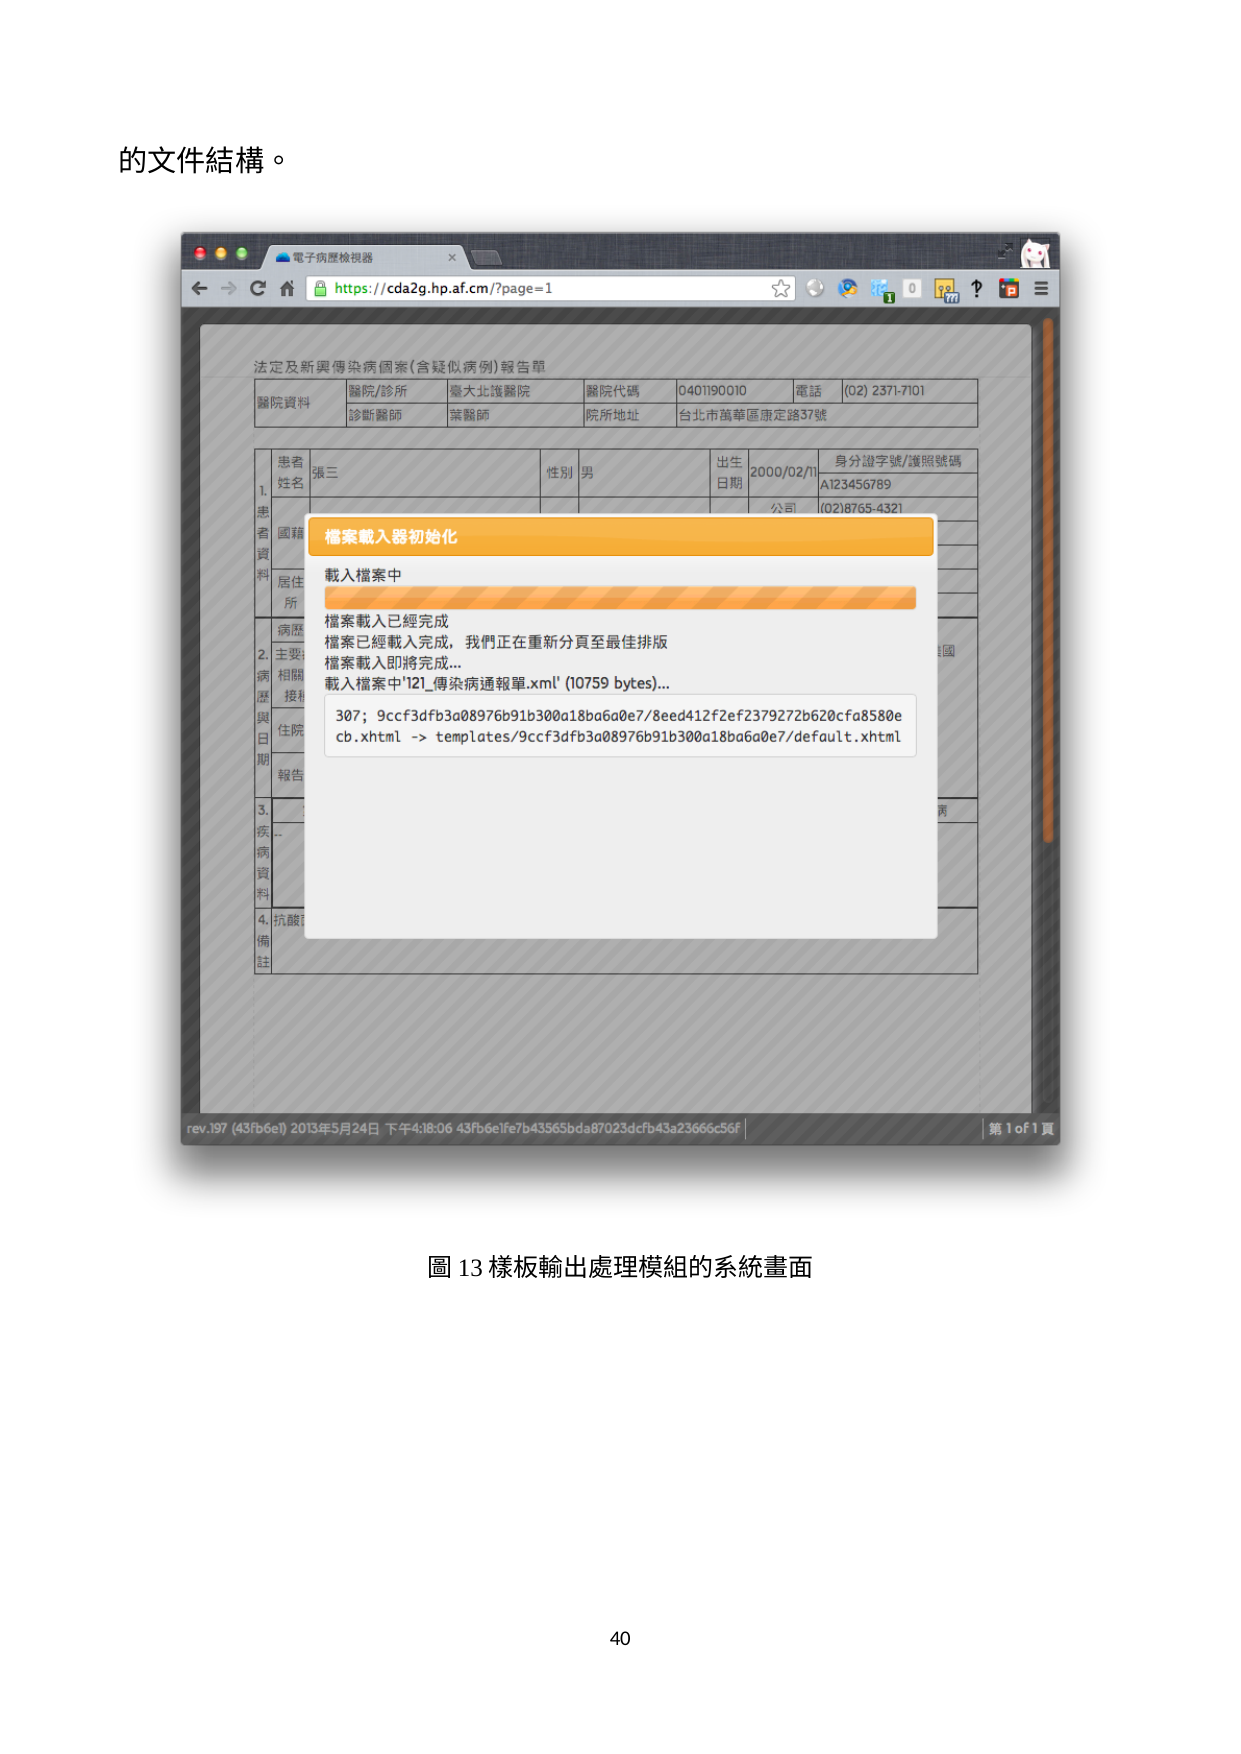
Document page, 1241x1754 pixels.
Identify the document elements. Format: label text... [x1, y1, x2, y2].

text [118, 122, 1122, 197]
picture [122, 196, 1119, 1227]
text 圖 13 樣板輸出處理模組的系統畫面 [1, 1247, 1239, 1284]
